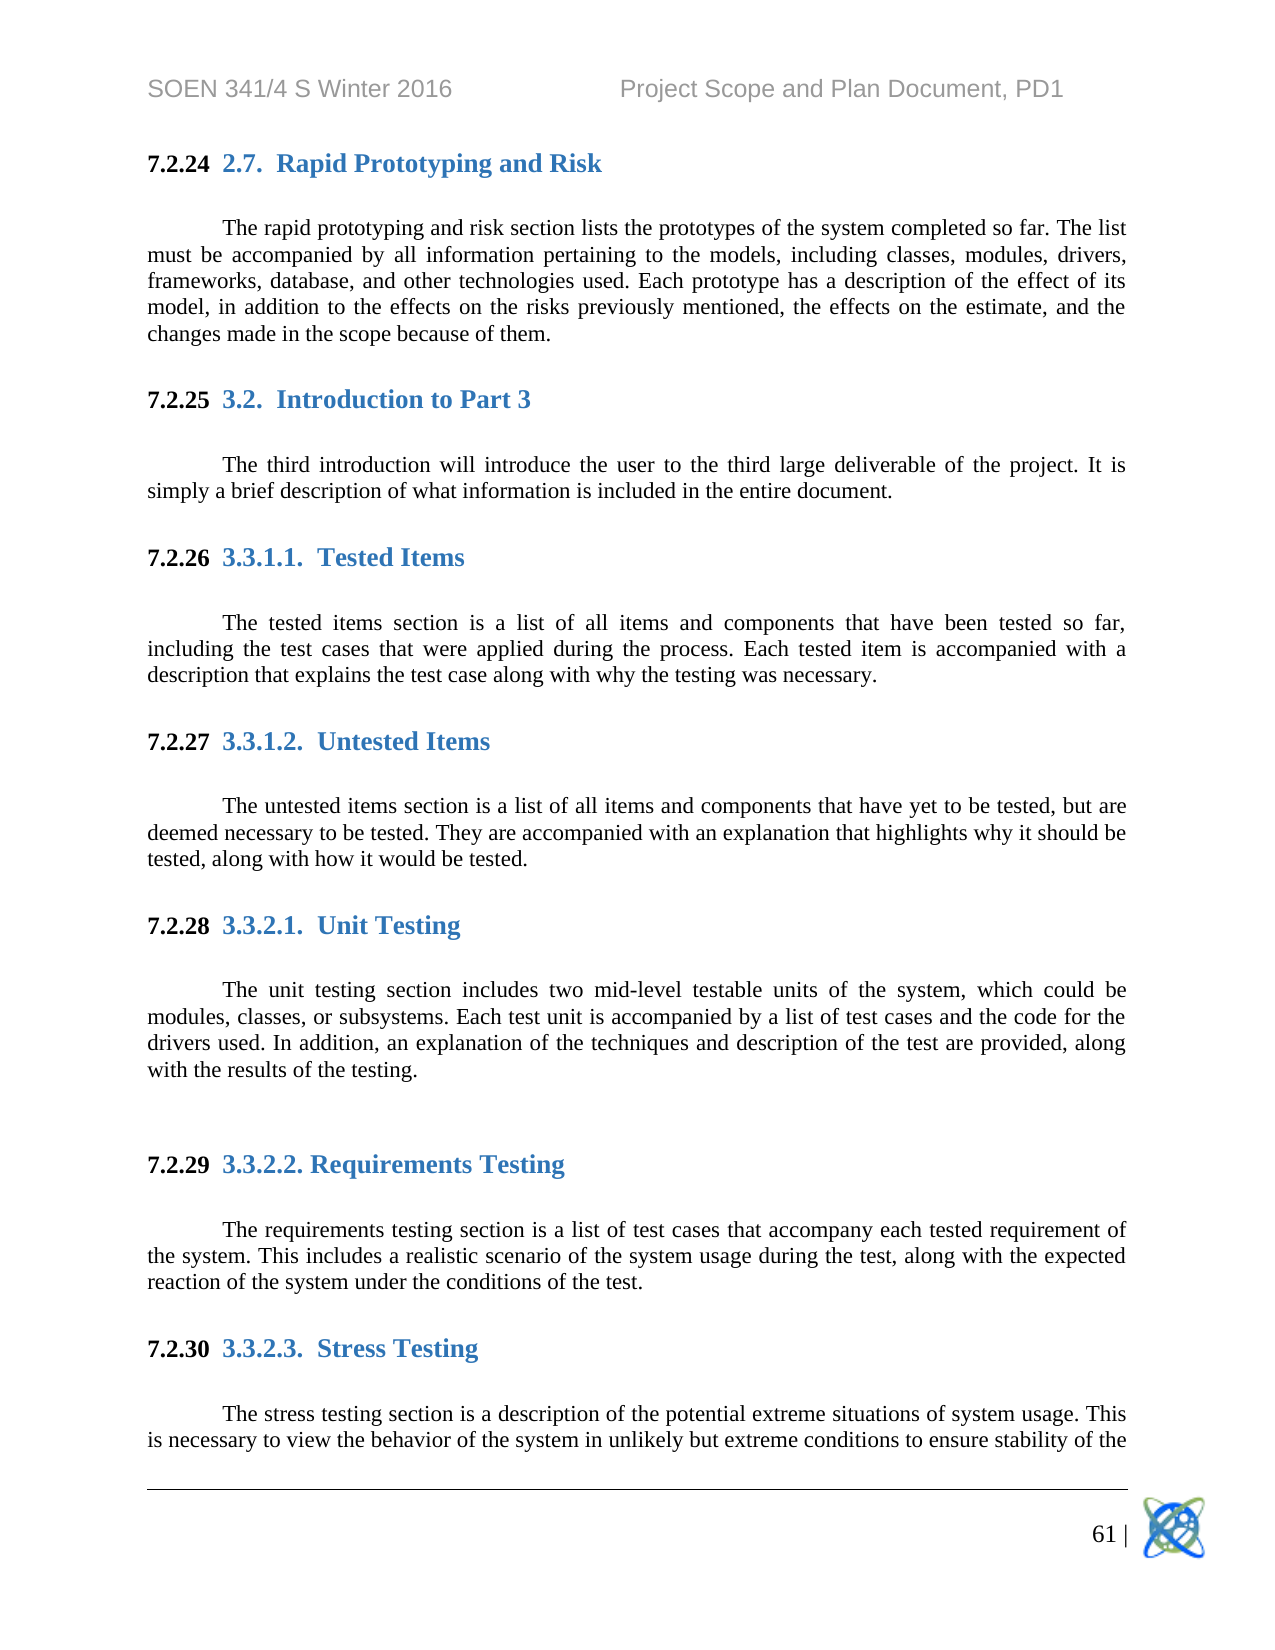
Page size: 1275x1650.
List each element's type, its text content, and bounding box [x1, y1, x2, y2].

text 3.2. Introduction to Part 3 [147, 384, 1128, 415]
text 3.3.1.1. Tested Items [147, 541, 1128, 572]
text 2.7. Rapid Prototyping and Risk [147, 147, 1128, 178]
text 3.3.1.2. Untested Items [147, 725, 1128, 756]
text The third introduction will introduce the user to the third large deliverable of the project. It is simply a brief description of what information is included in the entire document. [147, 451, 1128, 504]
text 3.3.2.3. Stress Testing [147, 1332, 1128, 1363]
text The untested items section is a list of all items and components that have yet to be tested, but are deemed necessary to be tested. They are accompanied with an explanation that highlights why it should be tested, along with how it would be tested. [147, 793, 1128, 872]
text 3.3.2.2. Requirements Testing [147, 1148, 1128, 1179]
text The requirements testing section is a list of test cases that accompany each tested requirement of the system. This includes a realistic scenario of the system usage during the test, along with the expected reaction of the system under the conditions of the test. [147, 1216, 1128, 1295]
text The rapid prototyping and risk section lists the prototypes of the system completed so far. The list must be accompanied by all information pertaining to the models, including classes, modules, drivers, frameworks, database, and other technologies used. Each prototype has a description of the effect of its model, in addition to the effects on the risks previously mentioned, the effects on the estimate, and the changes made in the scope because of them. [147, 214, 1128, 346]
text 3.3.2.1. Unit Testing [147, 909, 1128, 940]
text The unit testing section includes two mid-level testable units of the system, which could be modules, classes, or subsystems. Each test unit is accompanied by a list of test cases and the code for the drivers used. In addition, an explanation of the techniques and description of the test are provided, along with the results of the testing. [147, 977, 1128, 1082]
text The tested items section is a list of all items and components that have been tested so far, including the test cases that were applied during the process. Each tested item is accompanied with a description that explains the test case along with why the testing was necessary. [147, 609, 1128, 688]
picture [1123, 1490, 1224, 1566]
